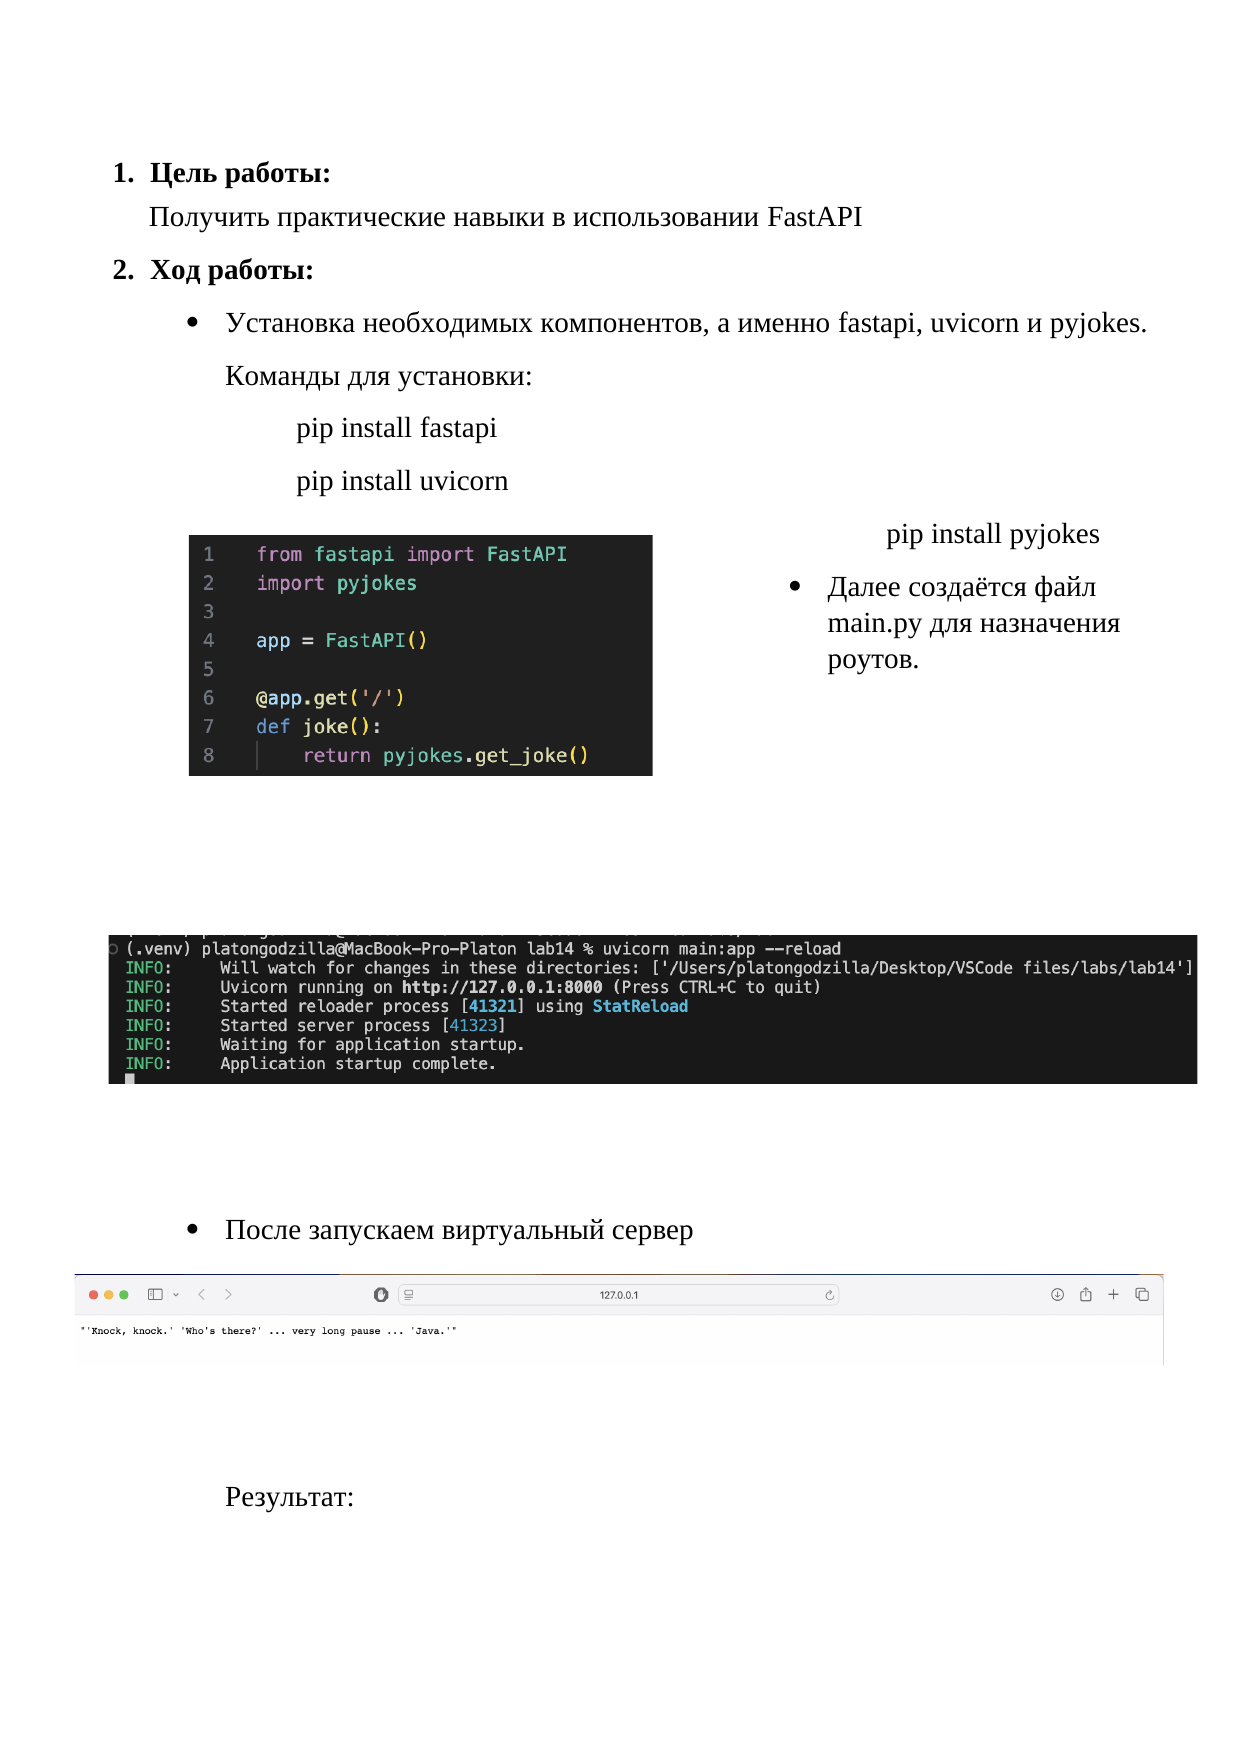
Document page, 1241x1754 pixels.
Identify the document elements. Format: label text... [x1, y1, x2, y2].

list После запускаем виртуальный сервер [187, 1212, 1165, 1246]
list Цель работы: [112, 155, 1165, 189]
list pip install pyjokes [225, 516, 1165, 549]
list Команды для установки: [225, 358, 1165, 391]
list pip install uvicorn [225, 463, 1165, 497]
list Далее создаётся файл main.py для назначения роутов. [653, 569, 1165, 675]
list Ход работы: [112, 252, 1165, 285]
list pip install fastapi [225, 410, 1165, 444]
list Результат: [225, 1479, 1165, 1512]
list Установка необходимых компонентов, а именно fastapi, uvicorn и pyjokes. [187, 305, 1165, 338]
text Получить практические навыки в использовании FastAPI [119, 199, 1165, 233]
picture [73, 1274, 1164, 1365]
picture [187, 535, 653, 776]
picture [107, 935, 1198, 1084]
